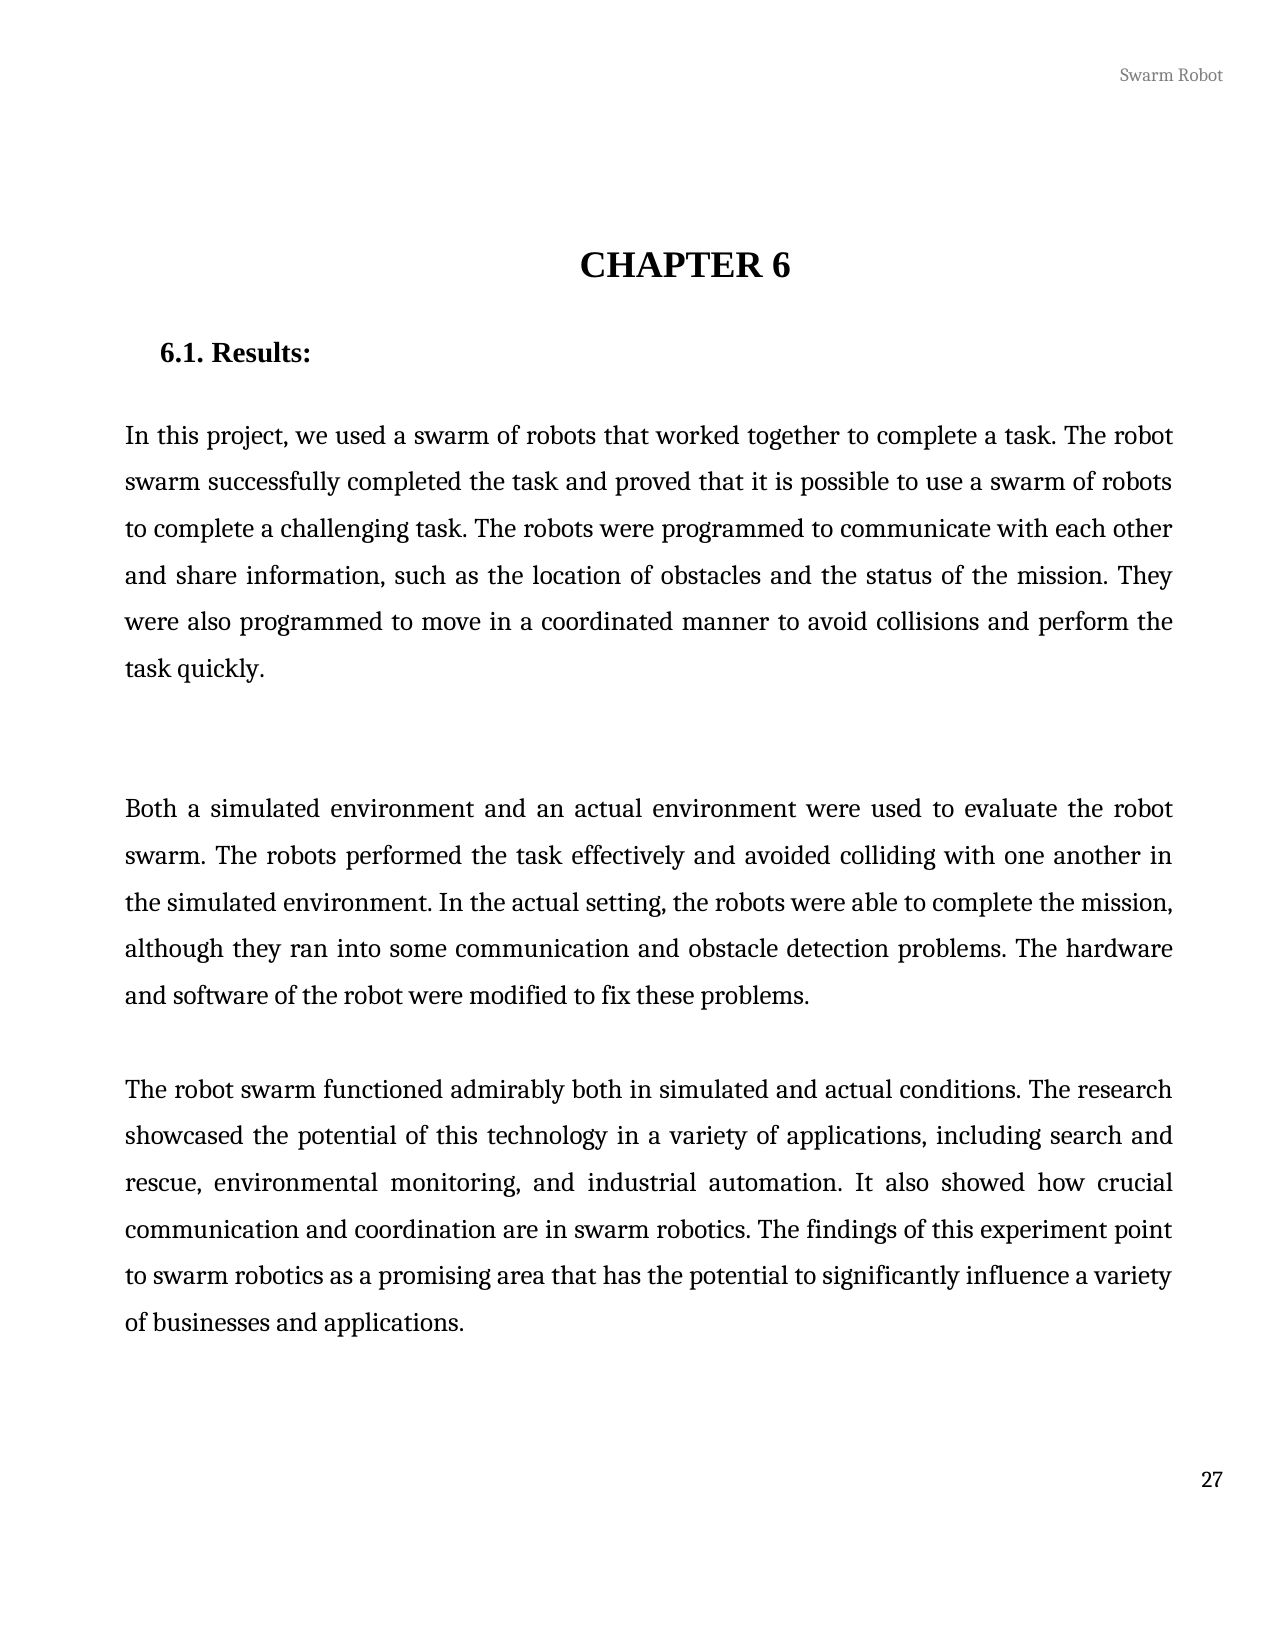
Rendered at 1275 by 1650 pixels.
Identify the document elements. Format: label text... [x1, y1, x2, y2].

subtitle Results: [160, 335, 1223, 369]
text Both a simulated environment and an actual environment were used to evaluate the robot swarm. The robots performed the task effectively and avoided colliding with one another in the simulated environment. In the actual setting, the robots were able to complete the mission, although they ran into some communication and obstacle detection problems. The hardware and software of the robot were modified to fix these problems. [125, 793, 1174, 1011]
text The robot swarm functioned admirably both in simulated and actual conditions. The research showcased the potential of this technology in a variety of applications, including search and rescue, environmental monitoring, and industrial automation. It also showed how crucial communication and coordination are in swarm robotics. The findings of this experiment point to swarm robotics as a promising area that has the potential to significantly influence a variety of businesses and applications. [125, 1074, 1174, 1338]
text In this project, we used a swarm of robots that worked together to complete a task. The robot swarm successfully completed the task and proved that it is possible to use a swarm of robots to complete a challenging task. The robots were programmed to communicate with each other and share information, such as the location of obstacles and the status of the mission. They were also programmed to move in a coordinated manner to avoid collisions and perform the task quickly. [125, 420, 1174, 684]
subtitle CHAPTER 6 [352, 242, 947, 285]
